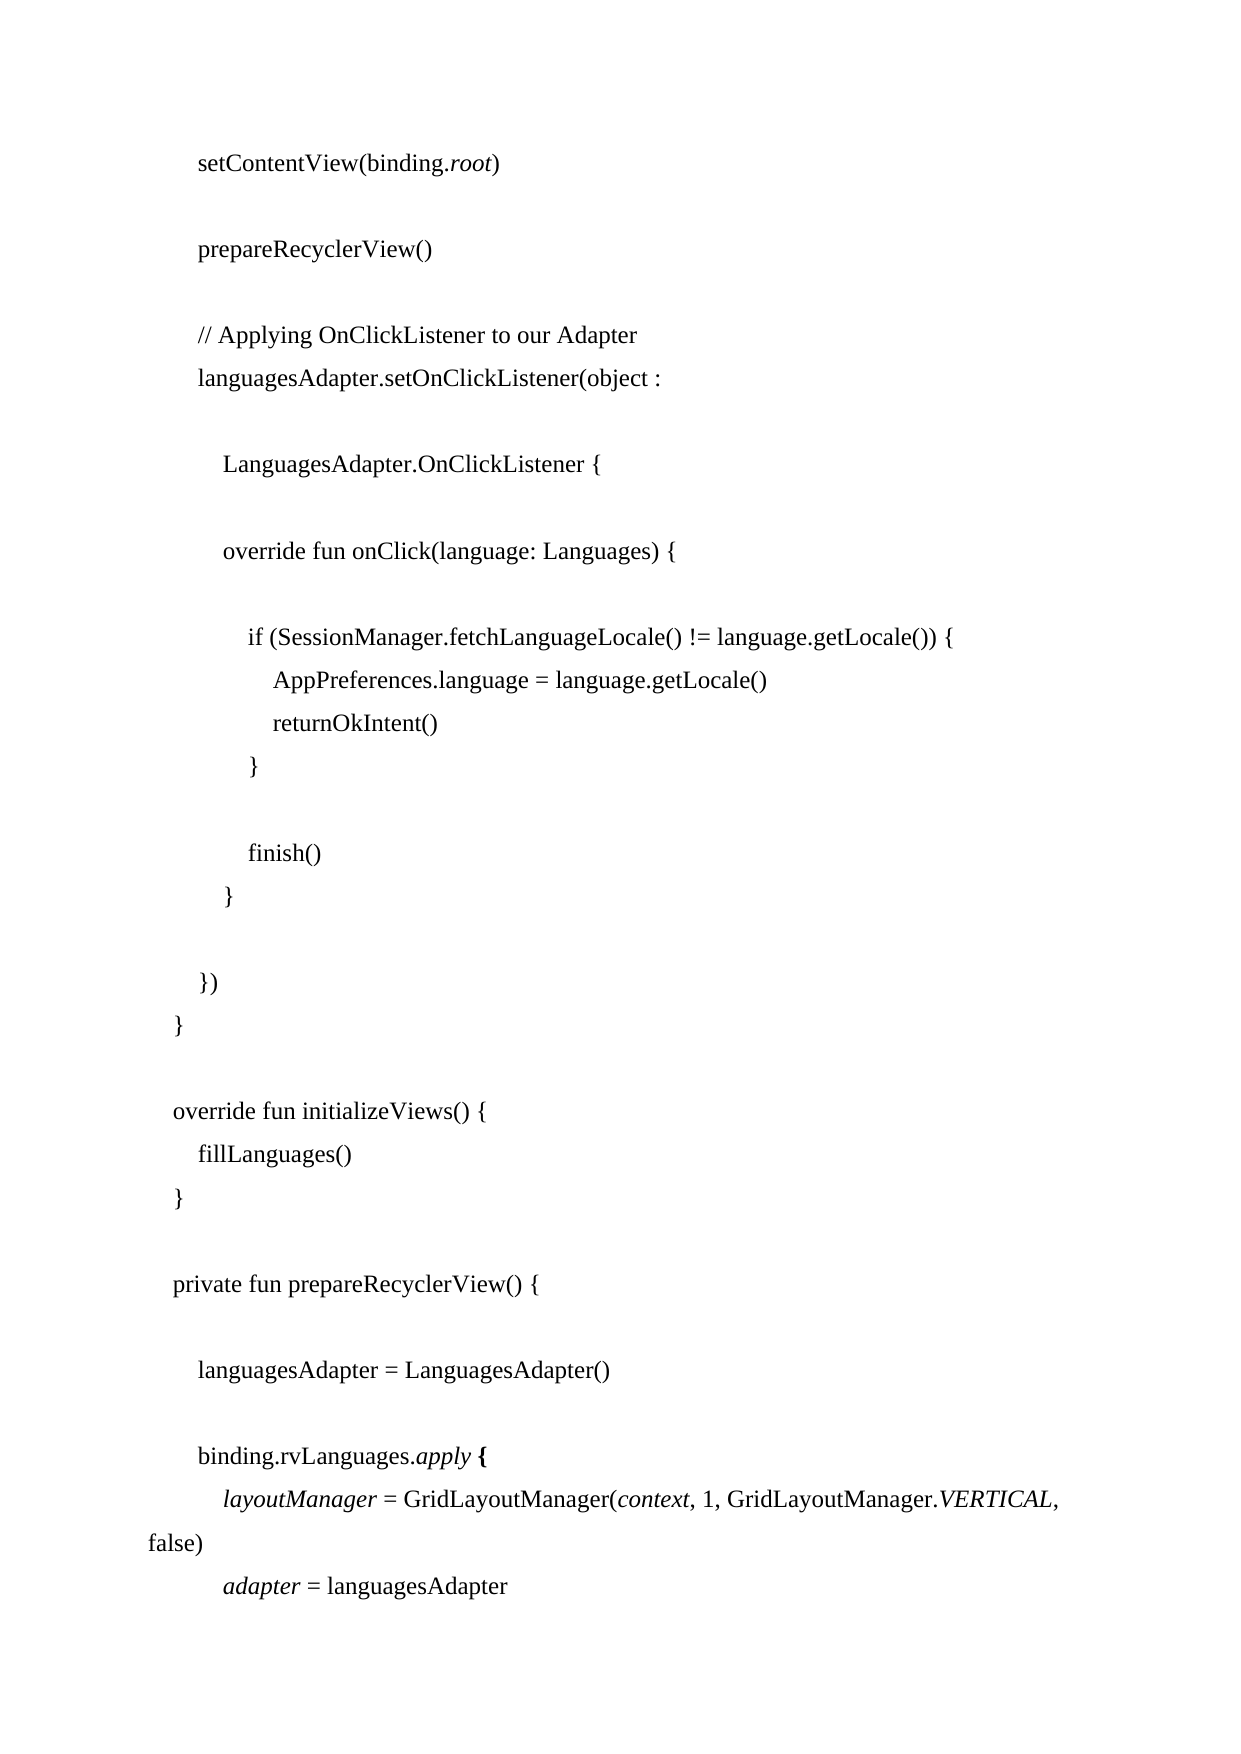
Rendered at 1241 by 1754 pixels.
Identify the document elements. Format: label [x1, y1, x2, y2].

text [148, 148, 1093, 1599]
